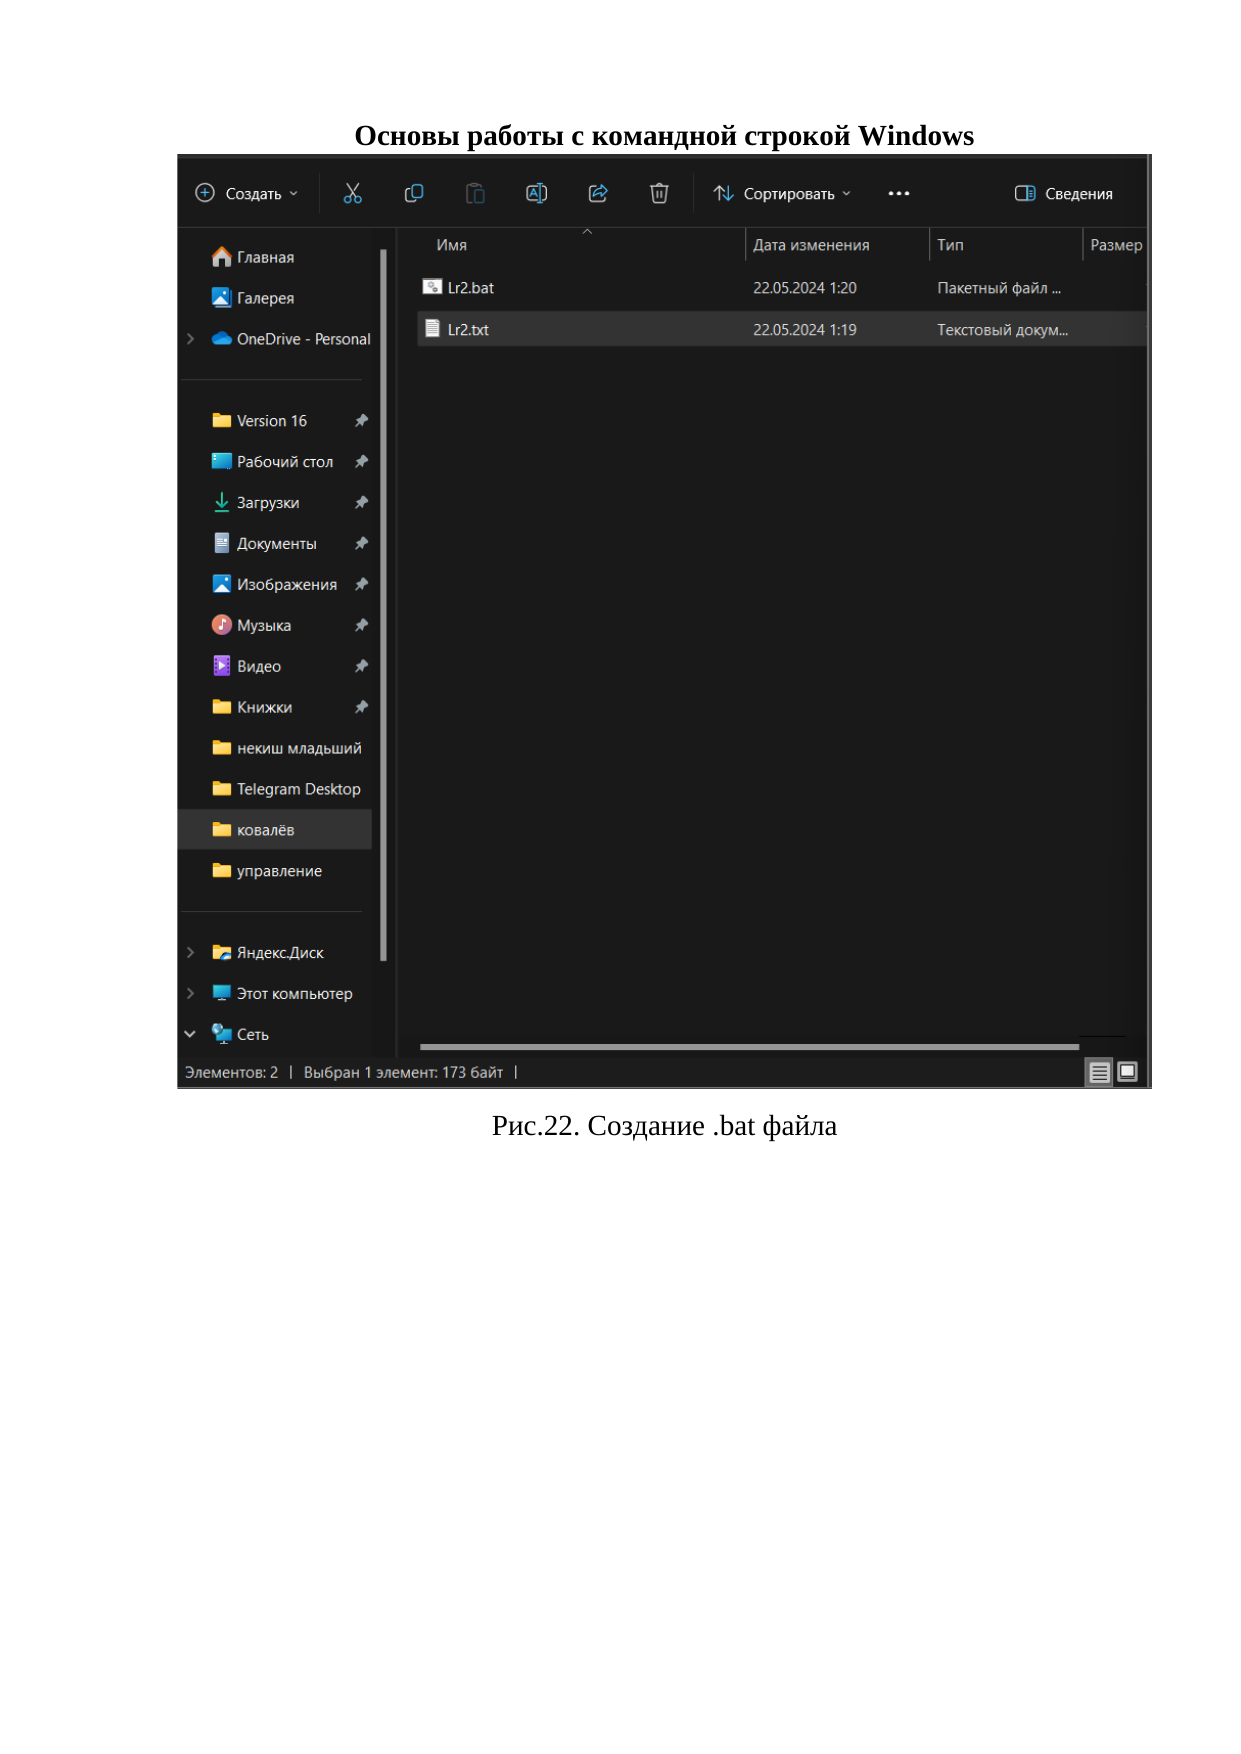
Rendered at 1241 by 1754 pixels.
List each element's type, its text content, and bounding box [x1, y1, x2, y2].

text Рис.22. Создание .bat файла [177, 1108, 1152, 1142]
subtitle Основы работы с командной строкой Windows [177, 118, 1152, 152]
picture [177, 154, 1152, 1089]
